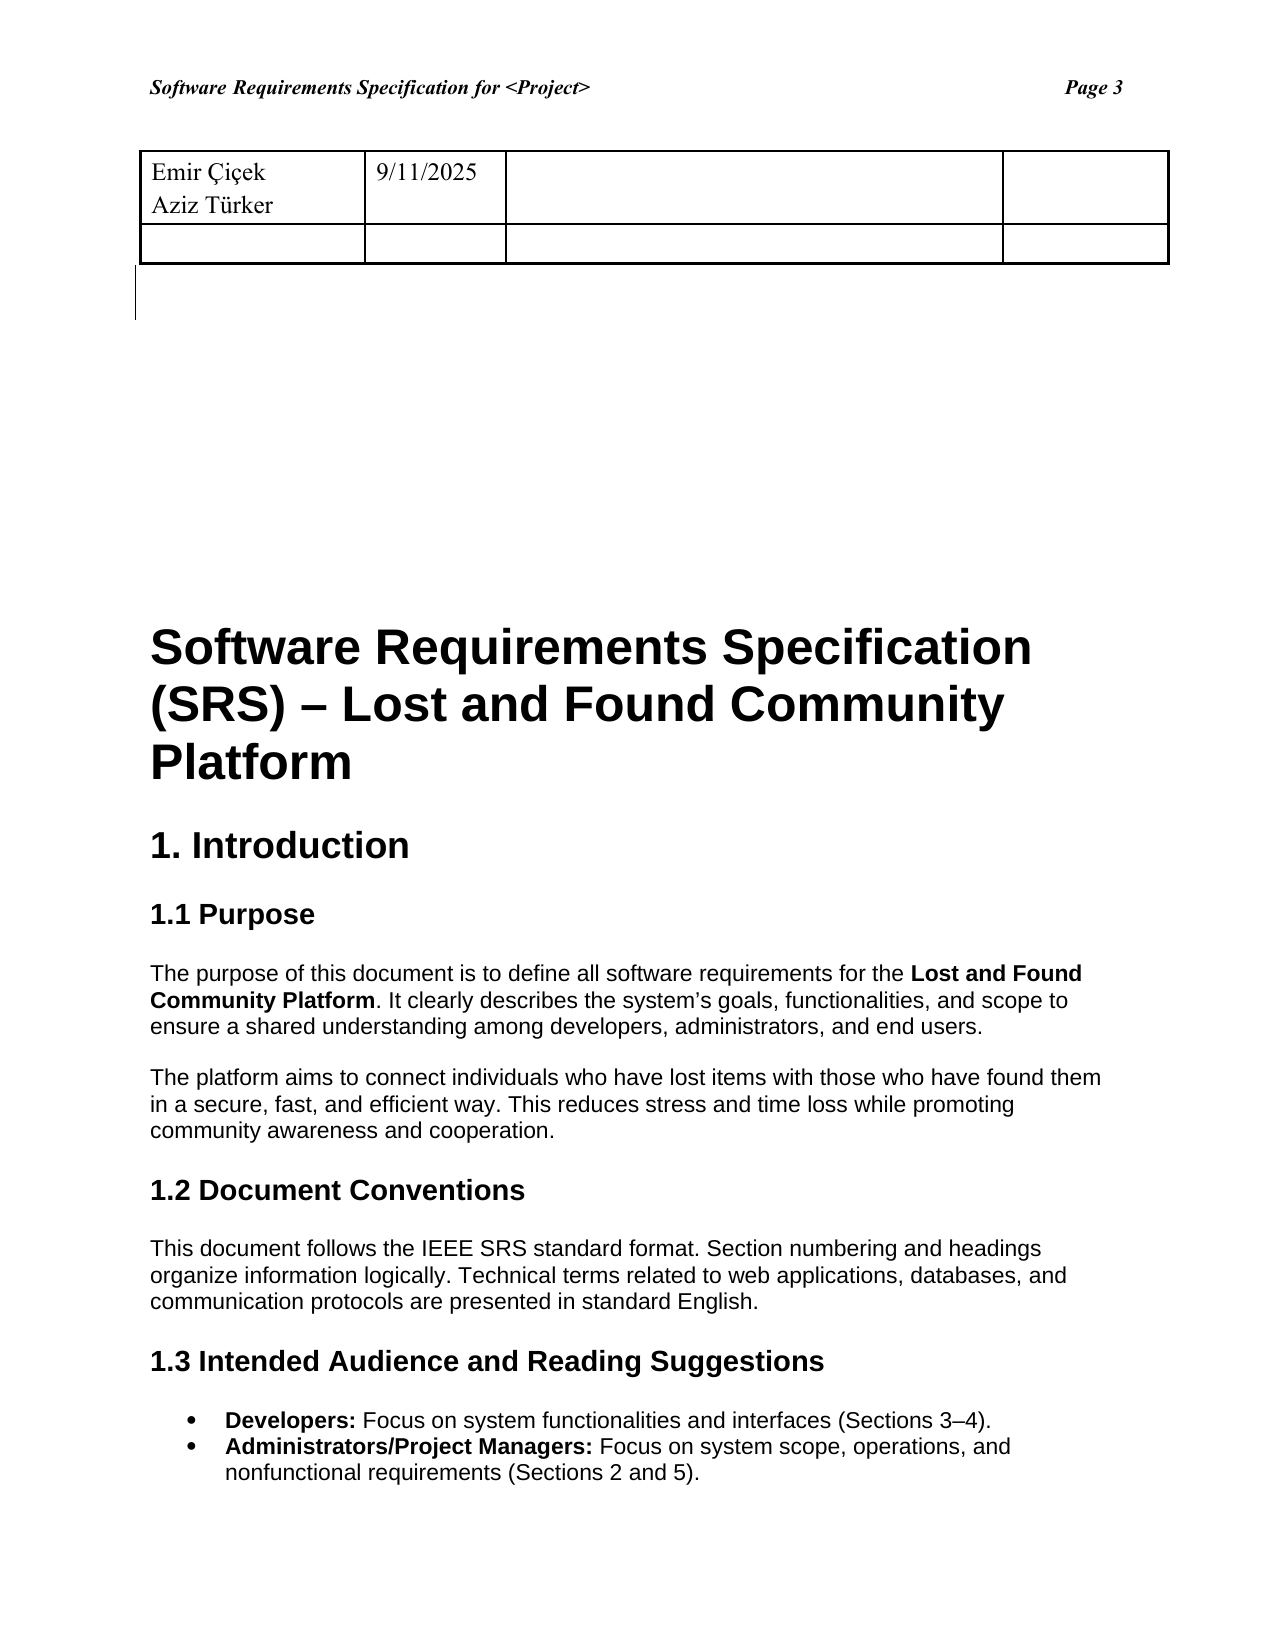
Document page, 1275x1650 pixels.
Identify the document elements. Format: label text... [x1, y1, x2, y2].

table_cell 9/11/2025 [366, 152, 505, 223]
text The purpose of this document is to define all software requirements for the Lost and Found Community Platform. It clearly describes the system’s goals, functionalities, and scope to ensure a shared understanding among developers, administrators, and end users. [150, 960, 1125, 1039]
subtitle 1.1 Purpose [150, 897, 1125, 931]
table_cell [1004, 152, 1167, 223]
table_cell [507, 152, 1002, 223]
subtitle 1.3 Intended Audience and Reading Suggestions [150, 1344, 1125, 1377]
subtitle Software Requirements Specification (SRS) – Lost and Found Community Platform [150, 617, 1125, 789]
subtitle 1. Introduction [150, 823, 1125, 866]
table_cell [142, 225, 364, 262]
list Developers: Focus on system functionalities and interfaces (Sections 3–4). [187, 1407, 1125, 1433]
table_cell [366, 225, 505, 262]
text The platform aims to connect individuals who have lost items with those who have found them in a secure, fast, and efficient way. This reduces stress and time loss while promoting community awareness and cooperation. [150, 1064, 1125, 1143]
table_cell [1004, 225, 1167, 262]
list Administrators/Project Managers: Focus on system scope, operations, and nonfunctional requirements (Sections 2 and 5). [187, 1433, 1125, 1486]
table_cell [507, 225, 1002, 262]
subtitle 1.2 Document Conventions [150, 1173, 1125, 1206]
text This document follows the IEEE SRS standard format. Section numbering and headings organize information logically. Technical terms related to web applications, databases, and communication protocols are presented in standard English. [150, 1235, 1125, 1314]
table_cell Emir Çiçek Aziz Türker [142, 152, 364, 223]
